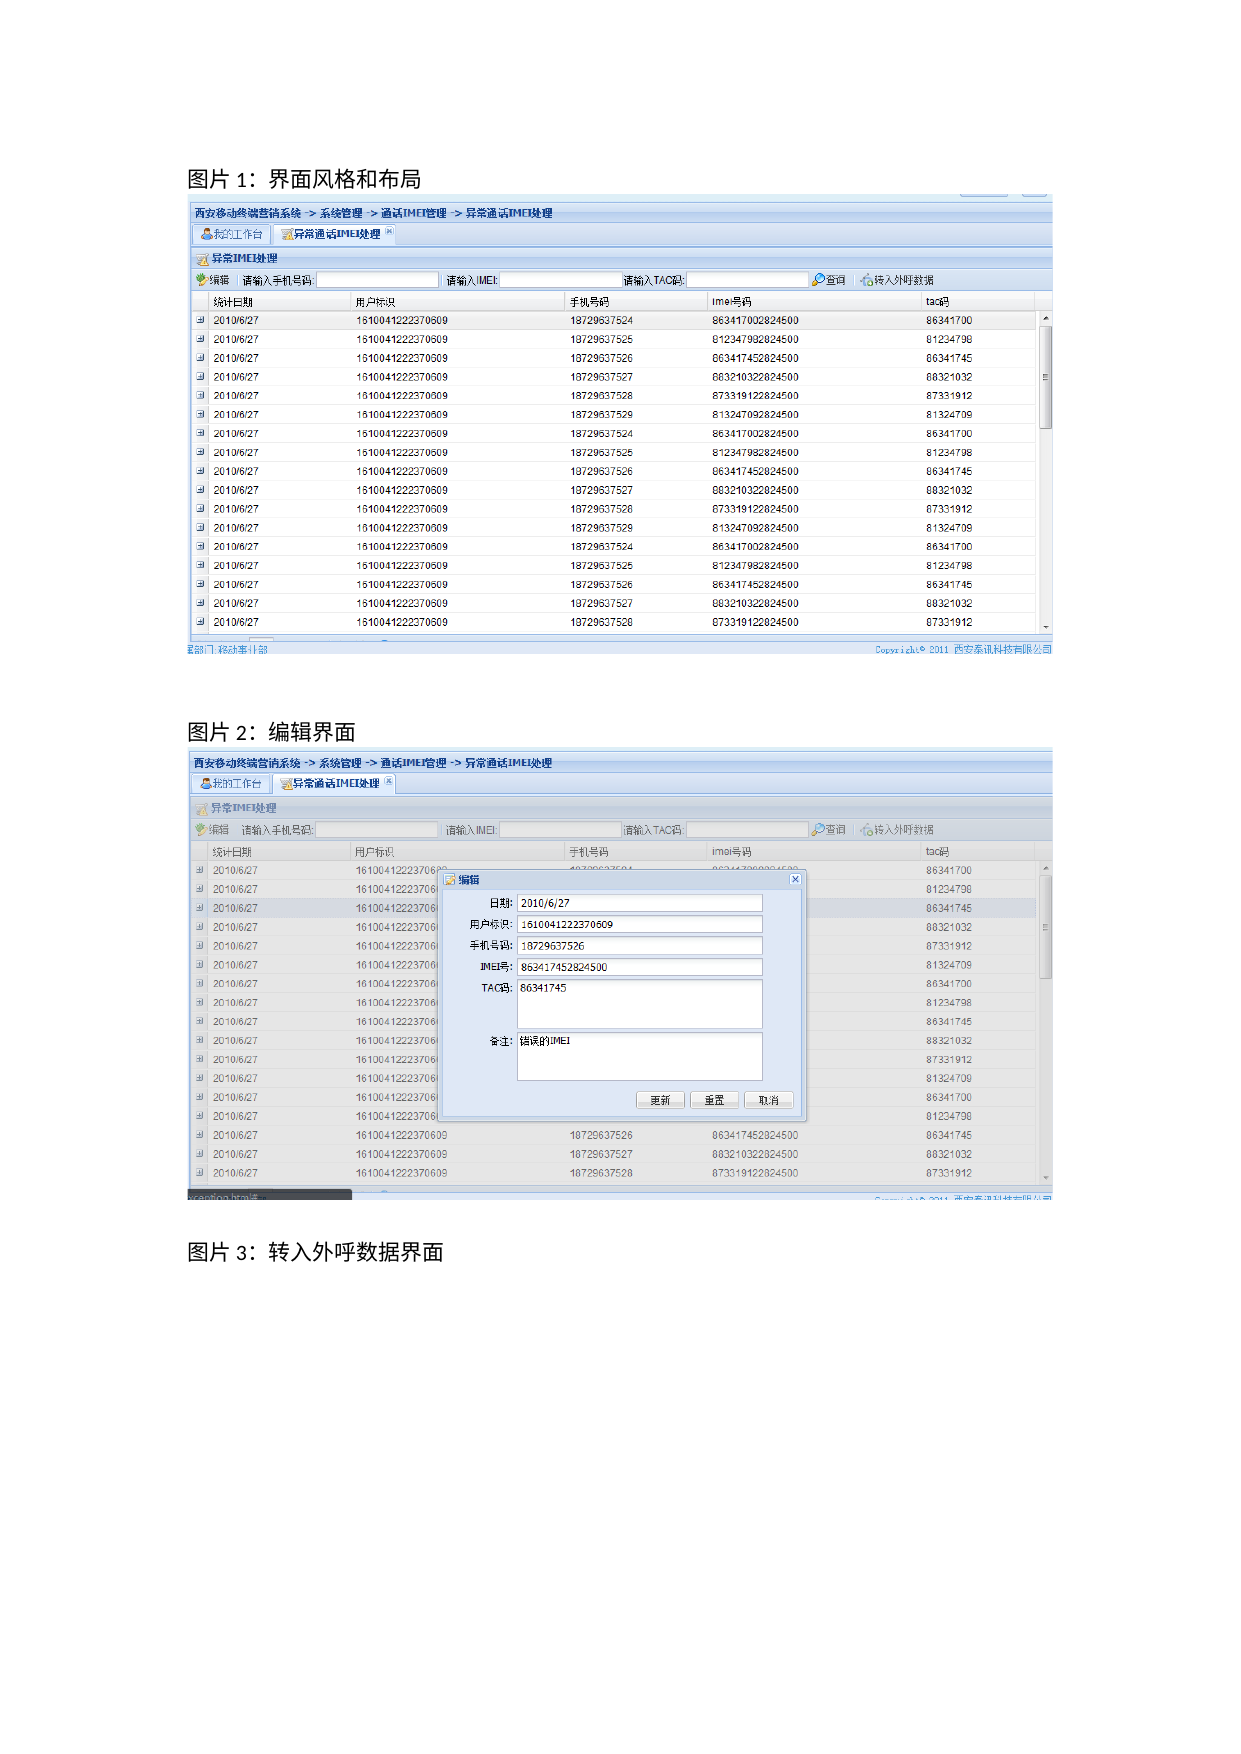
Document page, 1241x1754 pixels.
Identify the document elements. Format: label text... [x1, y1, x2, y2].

picture [187, 194, 1053, 654]
picture [187, 747, 1053, 1200]
text 图片1：界面风格和布局 [187, 162, 1053, 194]
text 图片2：编辑界面 [187, 714, 1053, 747]
text 图片3：转入外呼数据界面 [187, 1234, 1053, 1267]
